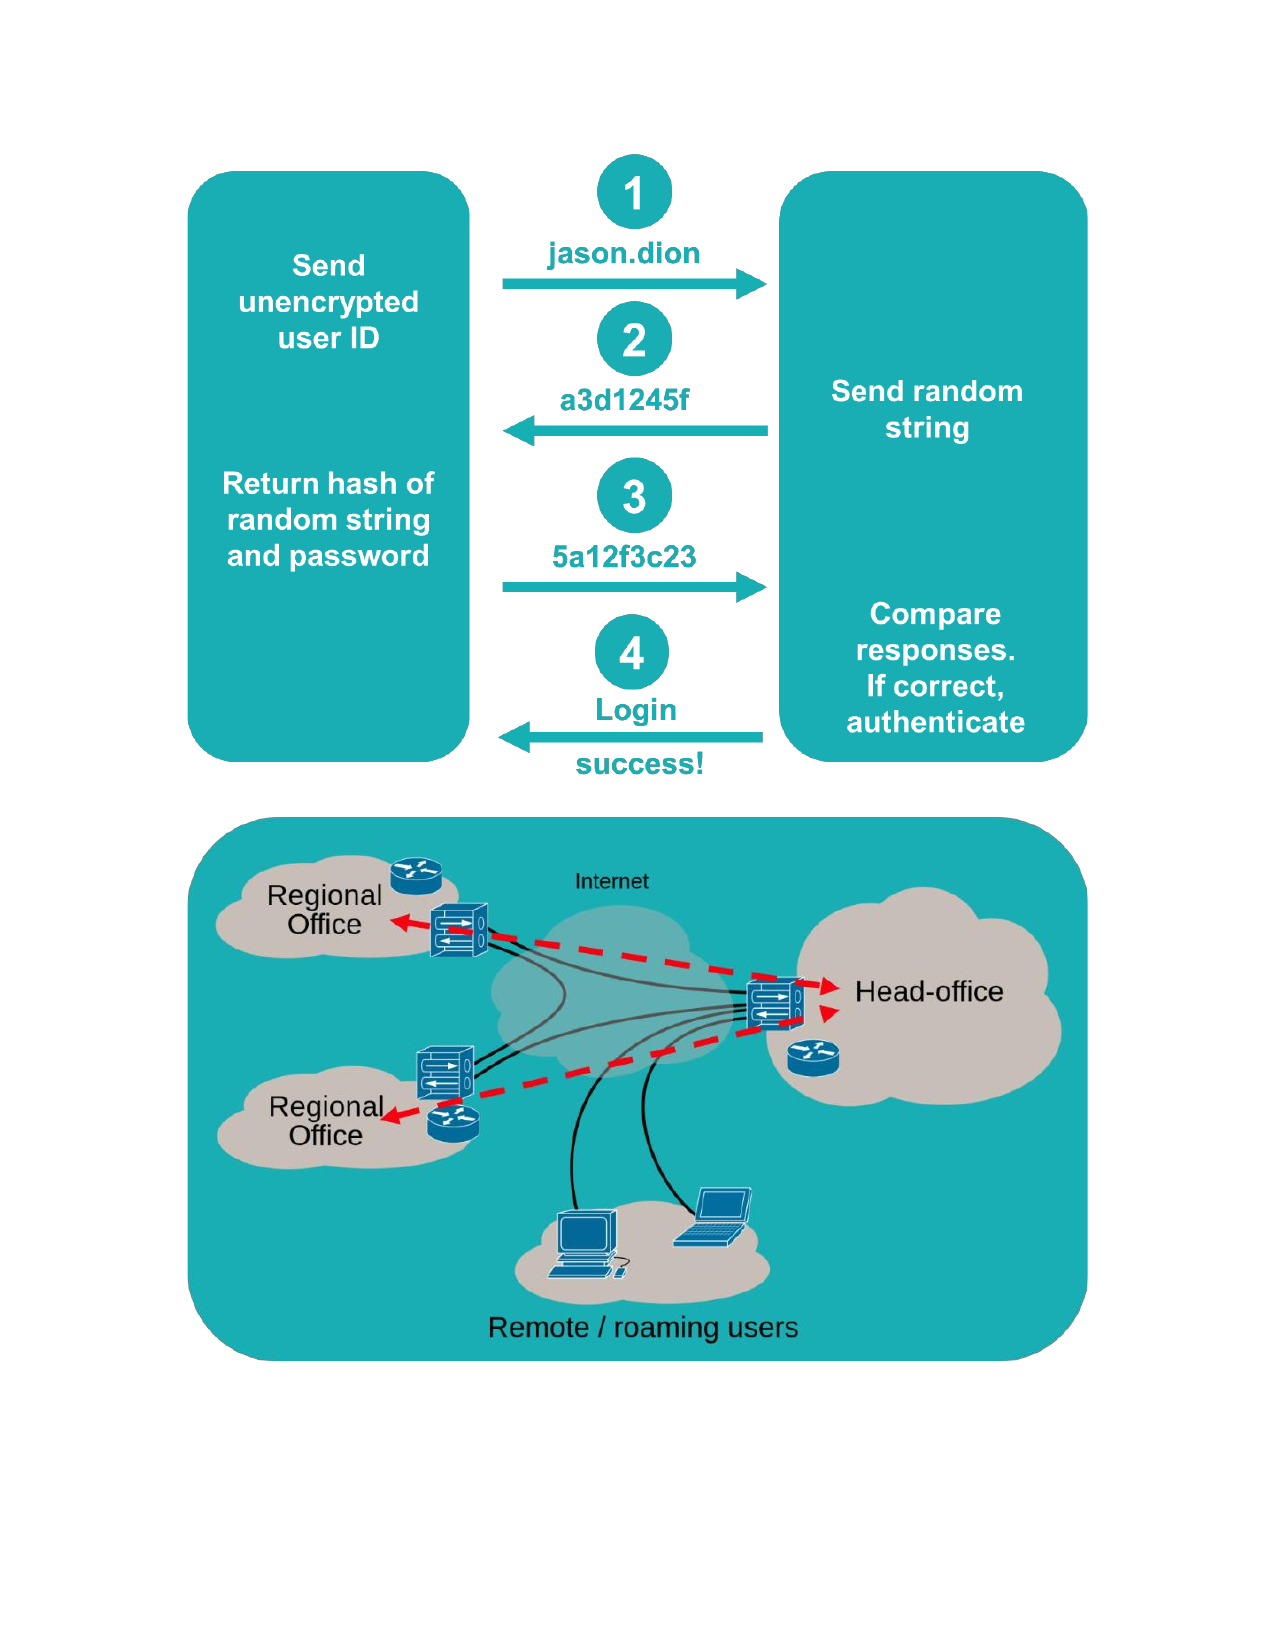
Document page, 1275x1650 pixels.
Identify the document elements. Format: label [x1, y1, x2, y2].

picture [187, 150, 1088, 799]
picture [187, 817, 1088, 1361]
